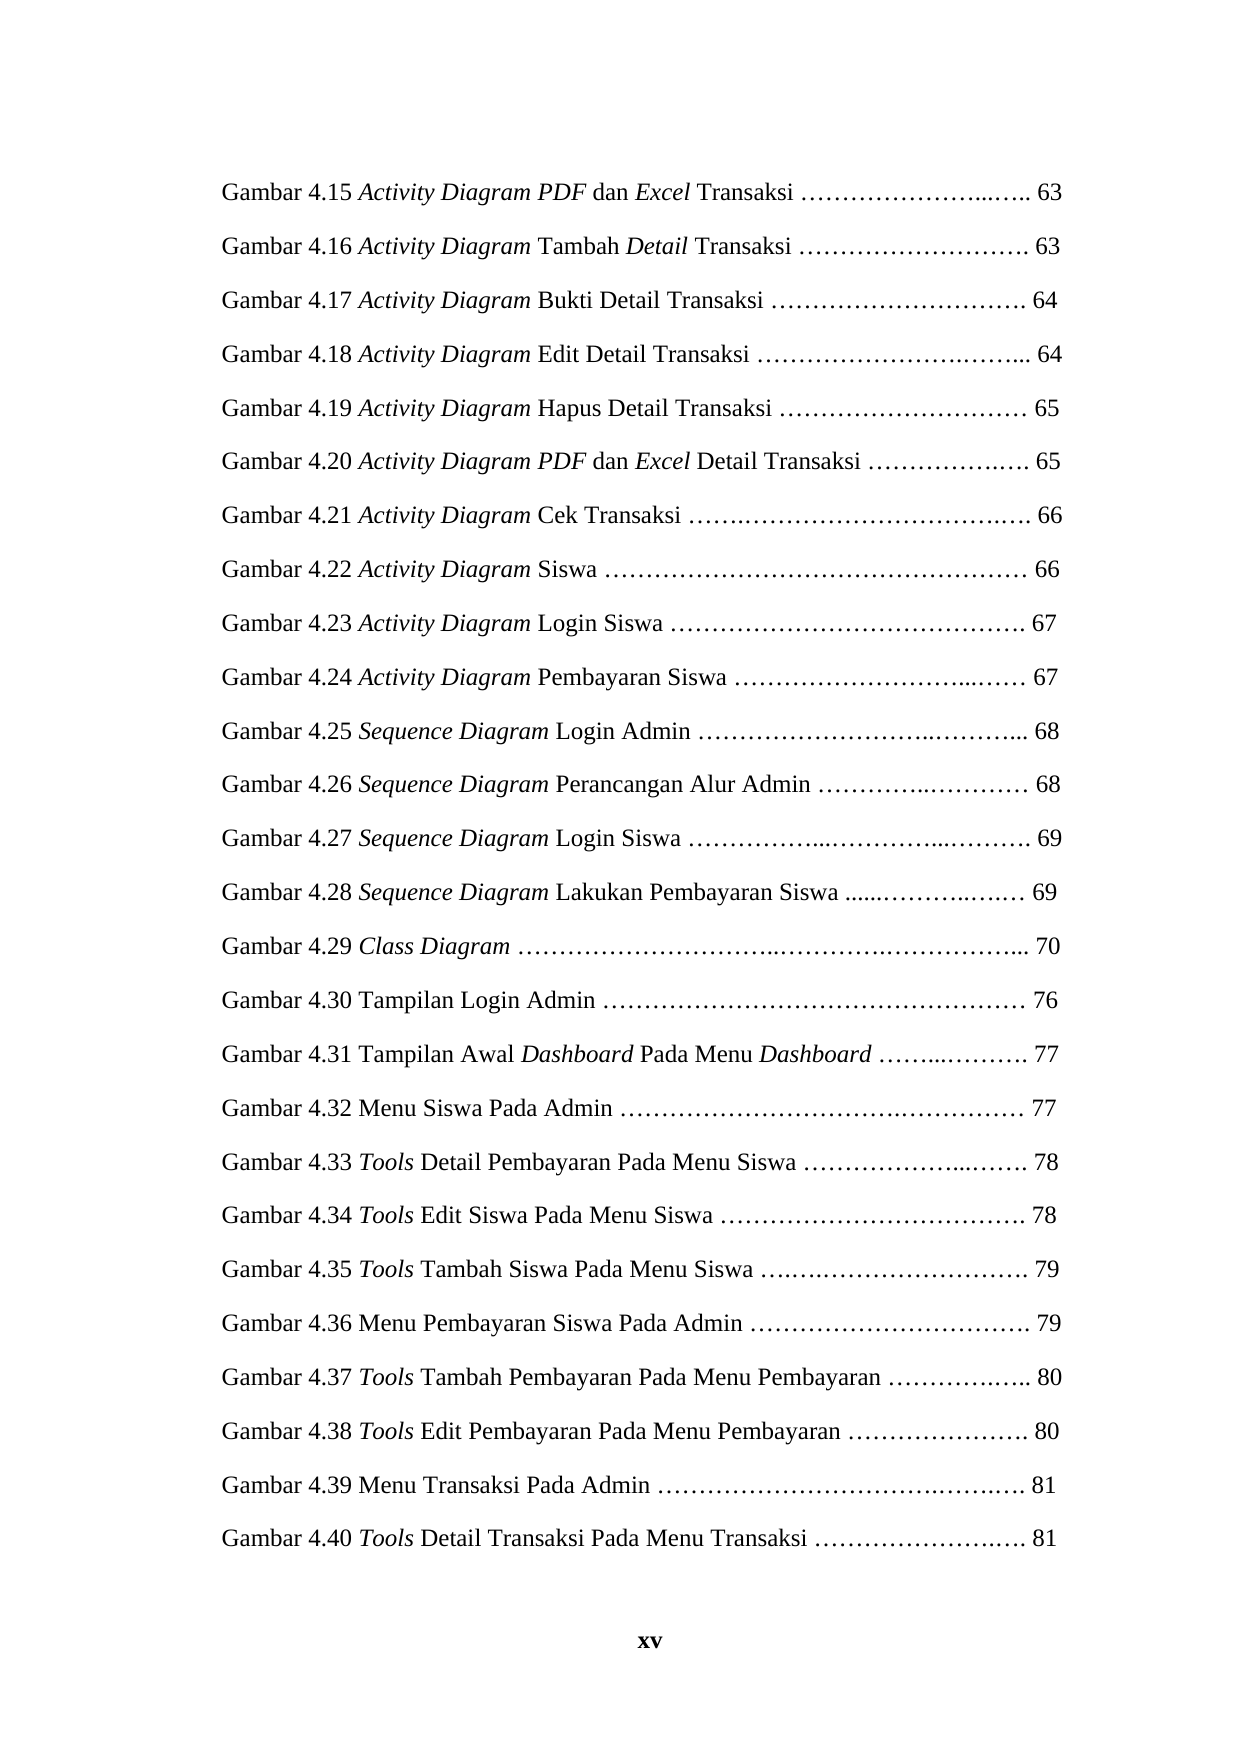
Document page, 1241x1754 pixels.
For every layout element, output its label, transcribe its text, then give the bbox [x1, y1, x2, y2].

text Gambar 4.19 Activity Diagram Hapus Detail Transaksi ………………………… 65 [221, 393, 1063, 421]
text Gambar 4.30 Tampilan Login Admin …………………………………………… 76 [221, 985, 1063, 1014]
text Gambar 4.40 Tools Detail Transaksi Pada Menu Transaksi ………………….…. 81 [221, 1523, 1063, 1552]
text Gambar 4.15 Activity Diagram PDF dan Excel Transaksi …………………...….. 63 [221, 177, 1063, 206]
text Gambar 4.17 Activity Diagram Bukti Detail Transaksi …………………………. 64 [221, 285, 1063, 314]
text Gambar 4.28 Sequence Diagram Lakukan Pembayaran Siswa ......………..….… 69 [221, 877, 1063, 906]
text Gambar 4.29 Class Diagram …………………………..………….……………... 70 [221, 931, 1063, 960]
text Gambar 4.26 Sequence Diagram Perancangan Alur Admin …………..………… 68 [221, 769, 1063, 798]
text Gambar 4.20 Activity Diagram PDF dan Excel Detail Transaksi …………….…. 65 [221, 446, 1063, 475]
text Gambar 4.36 Menu Pembayaran Siswa Pada Admin ……………………………. 79 [221, 1308, 1063, 1337]
text Gambar 4.25 Sequence Diagram Login Admin ………………………..………... 68 [221, 716, 1063, 744]
text Gambar 4.35 Tools Tambah Siswa Pada Menu Siswa ….….……………………. 79 [221, 1254, 1063, 1283]
text Gambar 4.23 Activity Diagram Login Siswa ……………………………………. 67 [221, 608, 1063, 637]
text Gambar 4.37 Tools Tambah Pembayaran Pada Menu Pembayaran ………….….. 80 [221, 1362, 1063, 1391]
text Gambar 4.34 Tools Edit Siswa Pada Menu Siswa ………………………………. 78 [221, 1200, 1063, 1229]
text Gambar 4.18 Activity Diagram Edit Detail Transaksi …………………….……... 64 [221, 339, 1063, 367]
text Gambar 4.16 Activity Diagram Tambah Detail Transaksi ………………………. 63 [221, 231, 1063, 260]
text Gambar 4.39 Menu Transaksi Pada Admin …………………………….…….…. 81 [221, 1470, 1063, 1498]
text Gambar 4.27 Sequence Diagram Login Siswa ……………...…………...………. 69 [221, 823, 1063, 852]
text Gambar 4.21 Activity Diagram Cek Transaksi …….………………………….…. 66 [221, 500, 1063, 529]
text Gambar 4.32 Menu Siswa Pada Admin …………………………….…………… 77 [221, 1093, 1063, 1121]
text Gambar 4.33 Tools Detail Pembayaran Pada Menu Siswa ………………...……. 78 [221, 1147, 1063, 1175]
text Gambar 4.38 Tools Edit Pembayaran Pada Menu Pembayaran …………………. 80 [221, 1416, 1063, 1444]
text Gambar 4.22 Activity Diagram Siswa …………………………………………… 66 [221, 554, 1063, 583]
text Gambar 4.24 Activity Diagram Pembayaran Siswa ………………………...…… 67 [221, 662, 1063, 691]
text Gambar 4.31 Tampilan Awal Dashboard Pada Menu Dashboard ……...………. 77 [221, 1039, 1063, 1068]
